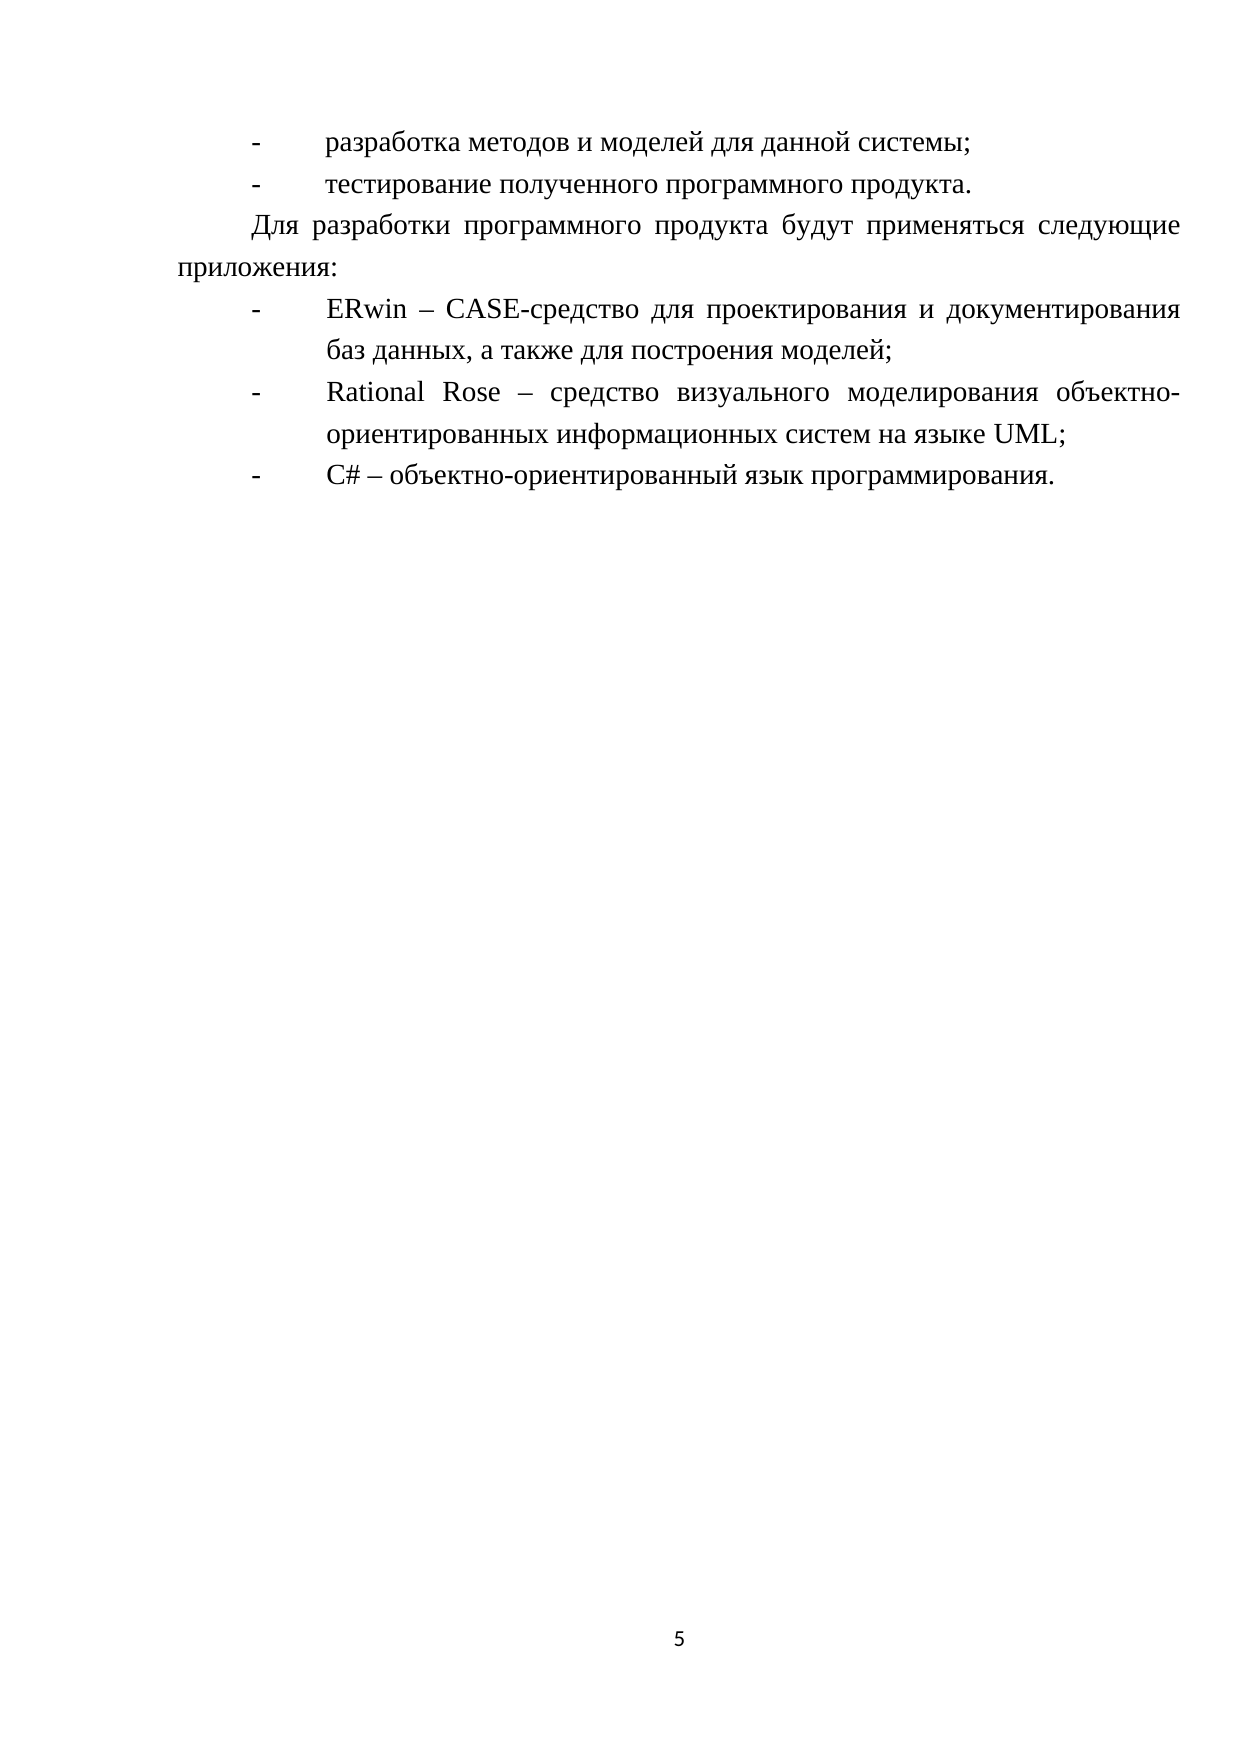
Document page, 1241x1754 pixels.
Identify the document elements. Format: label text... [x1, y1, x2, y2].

list разработка методов и моделей для данной системы; [177, 118, 1181, 160]
list ERwin – CASE-средство для проектирования и документирования баз данных, а также для построения моделей; [251, 285, 1181, 368]
list C# – объектно-ориентированный язык программирования. [251, 451, 1181, 493]
text Для разработки программного продукта будут применяться следующие приложения: [177, 201, 1181, 285]
list тестирование полученного программного продукта. [177, 160, 1181, 201]
list Rational Rose – средство визуального моделирования объектно-ориентированных информационных систем на языке UML; [251, 368, 1181, 451]
